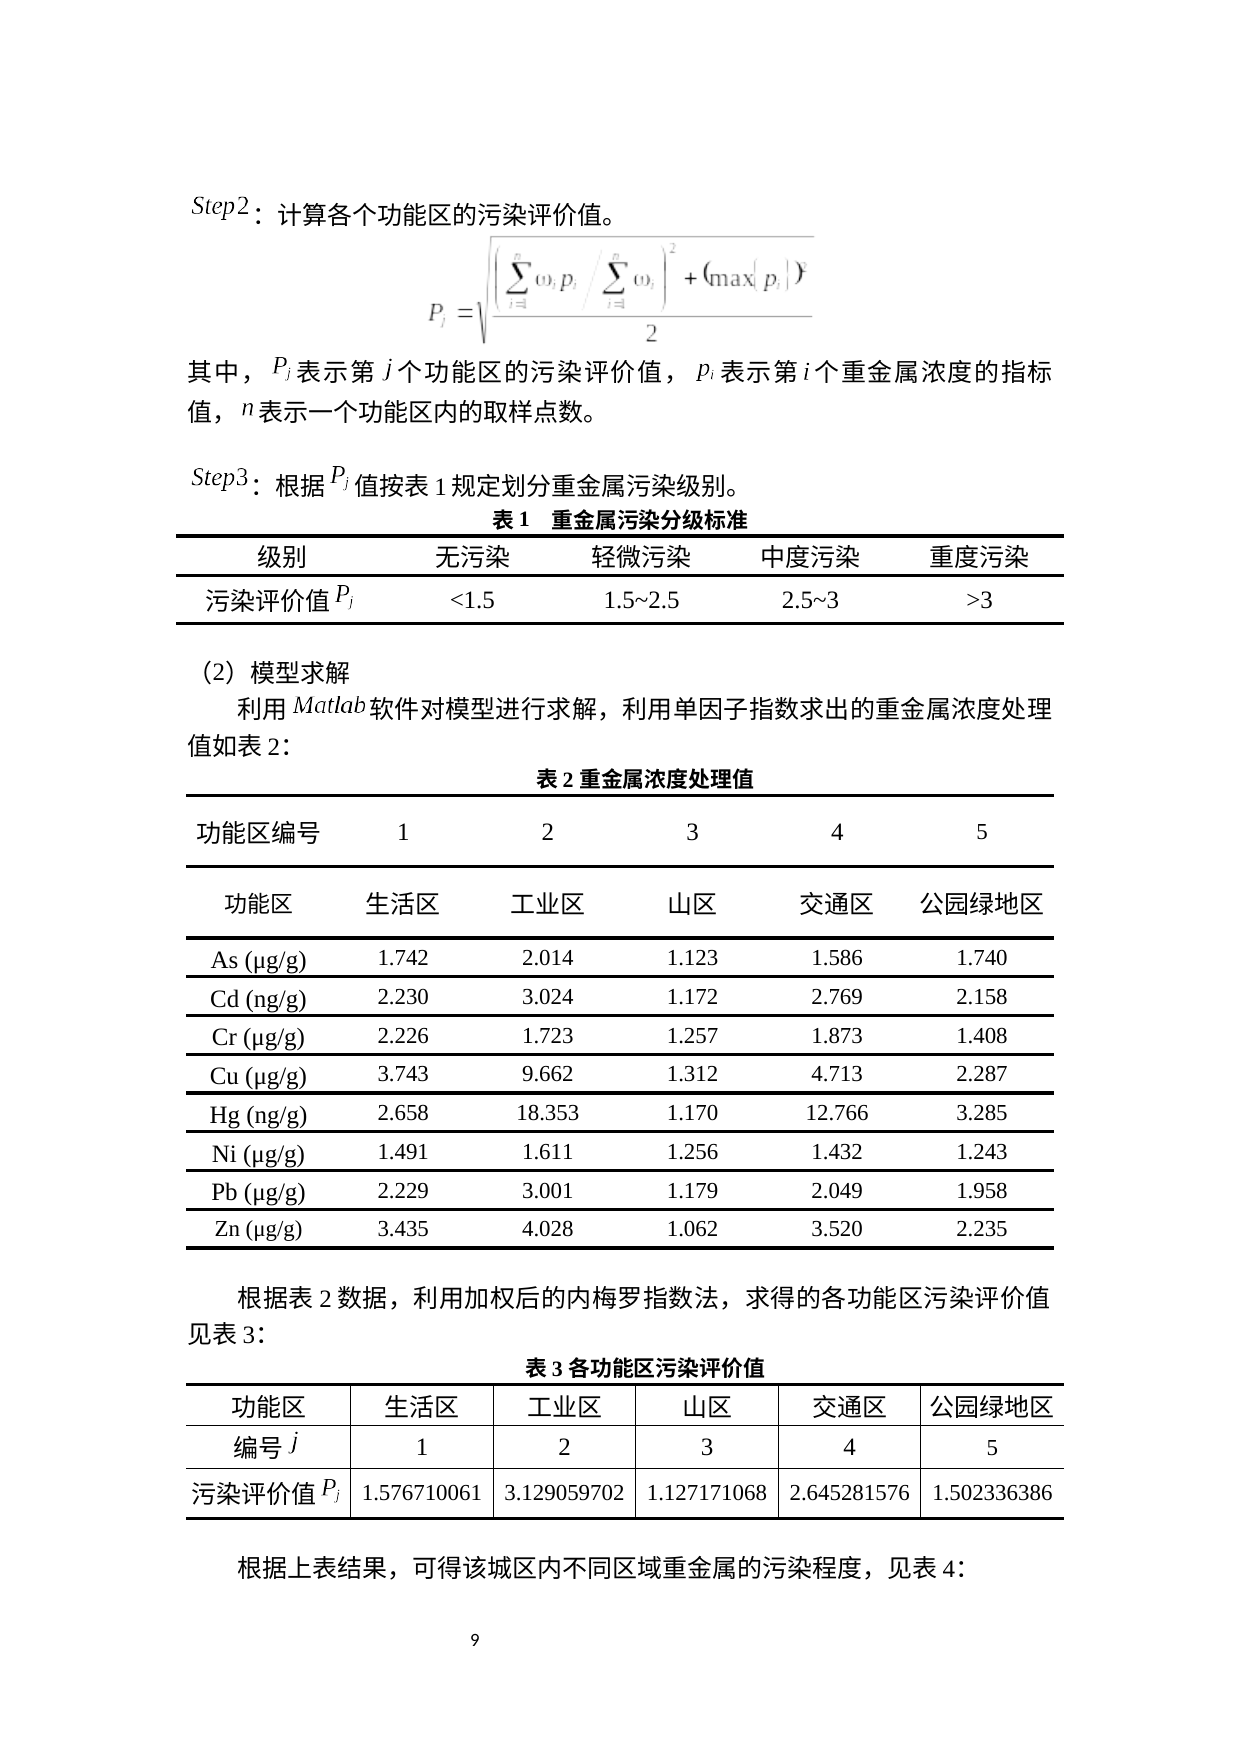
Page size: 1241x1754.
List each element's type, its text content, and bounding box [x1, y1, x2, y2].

list （2）模型求解 [187, 653, 1053, 690]
table_cell 3 [636, 1426, 778, 1468]
table_cell 山区 [620, 868, 764, 936]
table_cell Cd (ng/g) [186, 978, 331, 1014]
table_cell 公园绿地区 [909, 868, 1054, 936]
table_cell 18.353 [475, 1095, 620, 1130]
table_cell Zn (μg/g) [186, 1211, 331, 1246]
table_cell >3 [895, 577, 1064, 622]
table_cell 1.179 [620, 1172, 764, 1208]
table_header 3 [620, 797, 764, 865]
table_cell Cu (μg/g) [186, 1056, 331, 1091]
list 表2 重金属浓度处理值 [187, 762, 1053, 794]
table_cell 1.611 [475, 1133, 620, 1169]
table_cell 2.229 [331, 1172, 475, 1208]
table_cell 2.014 [475, 940, 620, 975]
table_cell 1.170 [620, 1095, 764, 1130]
table_cell 9.662 [475, 1056, 620, 1091]
list 表3 各功能区污染评价值 [187, 1351, 1053, 1382]
table_header 4 [765, 797, 909, 865]
table_cell 3.001 [475, 1172, 620, 1208]
table_cell 1.127171068 [636, 1469, 778, 1517]
table_cell 1.742 [331, 940, 475, 975]
table_cell 1.243 [909, 1133, 1054, 1169]
table_cell 3.435 [331, 1211, 475, 1246]
table_header 功能区 [186, 1386, 350, 1425]
table_cell Cr (μg/g) [186, 1017, 331, 1053]
table_cell 3.129059702 [494, 1469, 635, 1517]
table_header 公园绿地区 [921, 1386, 1063, 1425]
table_cell 2.5~3 [726, 577, 895, 622]
table_cell 污染评价值 [186, 1469, 350, 1517]
table_cell 污染评价值 [176, 577, 388, 622]
table_cell 4.028 [475, 1211, 620, 1246]
table_cell 12.766 [765, 1095, 909, 1130]
table_header 功能区编号 [186, 797, 331, 865]
list 利用软件对模型进行求解，利用单因子指数求出的重金属浓度处理值如表2： [187, 690, 1053, 762]
table_header 工业区 [494, 1386, 635, 1425]
table_cell 生活区 [331, 868, 475, 936]
table_cell 1.408 [909, 1017, 1054, 1053]
list ：计算各个功能区的污染评价值。 [187, 191, 1053, 231]
table_cell 工业区 [475, 868, 620, 936]
table_cell 编号 [186, 1426, 350, 1468]
table_header 1 [331, 797, 475, 865]
table_cell 3.743 [331, 1056, 475, 1091]
table_cell Hg (ng/g) [186, 1095, 331, 1130]
list 根据表2数据，利用加权后的内梅罗指数法，求得的各功能区污染评价值见表3： [187, 1278, 1053, 1351]
table_cell 5 [921, 1426, 1063, 1468]
table_cell 1.576710061 [351, 1469, 493, 1517]
list 其中，表示第个功能区的污染评价值，表示第个重金属浓度的指标值，表示一个功能区内的取样点数。 [187, 348, 1053, 429]
table_cell 2.769 [765, 978, 909, 1014]
table_cell Ni (μg/g) [186, 1133, 331, 1169]
table_header 级别 [176, 538, 388, 574]
table_cell 2.230 [331, 978, 475, 1014]
table_cell 3.285 [909, 1095, 1054, 1130]
table_cell 2.235 [909, 1211, 1054, 1246]
table_cell 1.062 [620, 1211, 764, 1246]
table_cell Pb (μg/g) [186, 1172, 331, 1208]
table_cell 1.502336386 [921, 1469, 1063, 1517]
table_cell <1.5 [388, 577, 557, 622]
table_cell 4.713 [765, 1056, 909, 1091]
table_cell 2.226 [331, 1017, 475, 1053]
table_cell 2.049 [765, 1172, 909, 1208]
table_cell 1.873 [765, 1017, 909, 1053]
table_cell 1.172 [620, 978, 764, 1014]
table_cell 4 [779, 1426, 920, 1468]
table_header 2 [475, 797, 620, 865]
table_cell 1.958 [909, 1172, 1054, 1208]
list ：根据值按表1规定划分重金属污染级别。 [187, 458, 1053, 503]
table_cell 1.5~2.5 [557, 577, 726, 622]
list 表1 重金属污染分级标准 [187, 503, 1053, 534]
table_header 山区 [636, 1386, 778, 1425]
table_header 轻微污染 [557, 538, 726, 574]
table_header 中度污染 [726, 538, 895, 574]
table_cell 2.287 [909, 1056, 1054, 1091]
table_cell 2.158 [909, 978, 1054, 1014]
table_cell 1.123 [620, 940, 764, 975]
table_cell 1.586 [765, 940, 909, 975]
table_cell 功能区 [186, 868, 331, 936]
table_header 5 [909, 797, 1054, 865]
table_cell 3.520 [765, 1211, 909, 1246]
table_cell 2.658 [331, 1095, 475, 1130]
table_header 生活区 [351, 1386, 493, 1425]
table_cell 1.723 [475, 1017, 620, 1053]
list 根据上表结果，可得该城区内不同区域重金属的污染程度，见表4： [187, 1548, 1053, 1585]
table_cell 交通区 [765, 868, 909, 936]
table_cell 1.491 [331, 1133, 475, 1169]
table_cell As (μg/g) [186, 940, 331, 975]
table_cell 1.740 [909, 940, 1054, 975]
table_cell 1.312 [620, 1056, 764, 1091]
table_cell 2 [494, 1426, 635, 1468]
table_header 无污染 [388, 538, 557, 574]
table_header 交通区 [779, 1386, 920, 1425]
table_header 重度污染 [895, 538, 1064, 574]
table_cell 1.256 [620, 1133, 764, 1169]
table_cell 1.432 [765, 1133, 909, 1169]
table_cell 1.257 [620, 1017, 764, 1053]
table_cell 3.024 [475, 978, 620, 1014]
table_cell 2.645281576 [779, 1469, 920, 1517]
table_cell 1 [351, 1426, 493, 1468]
